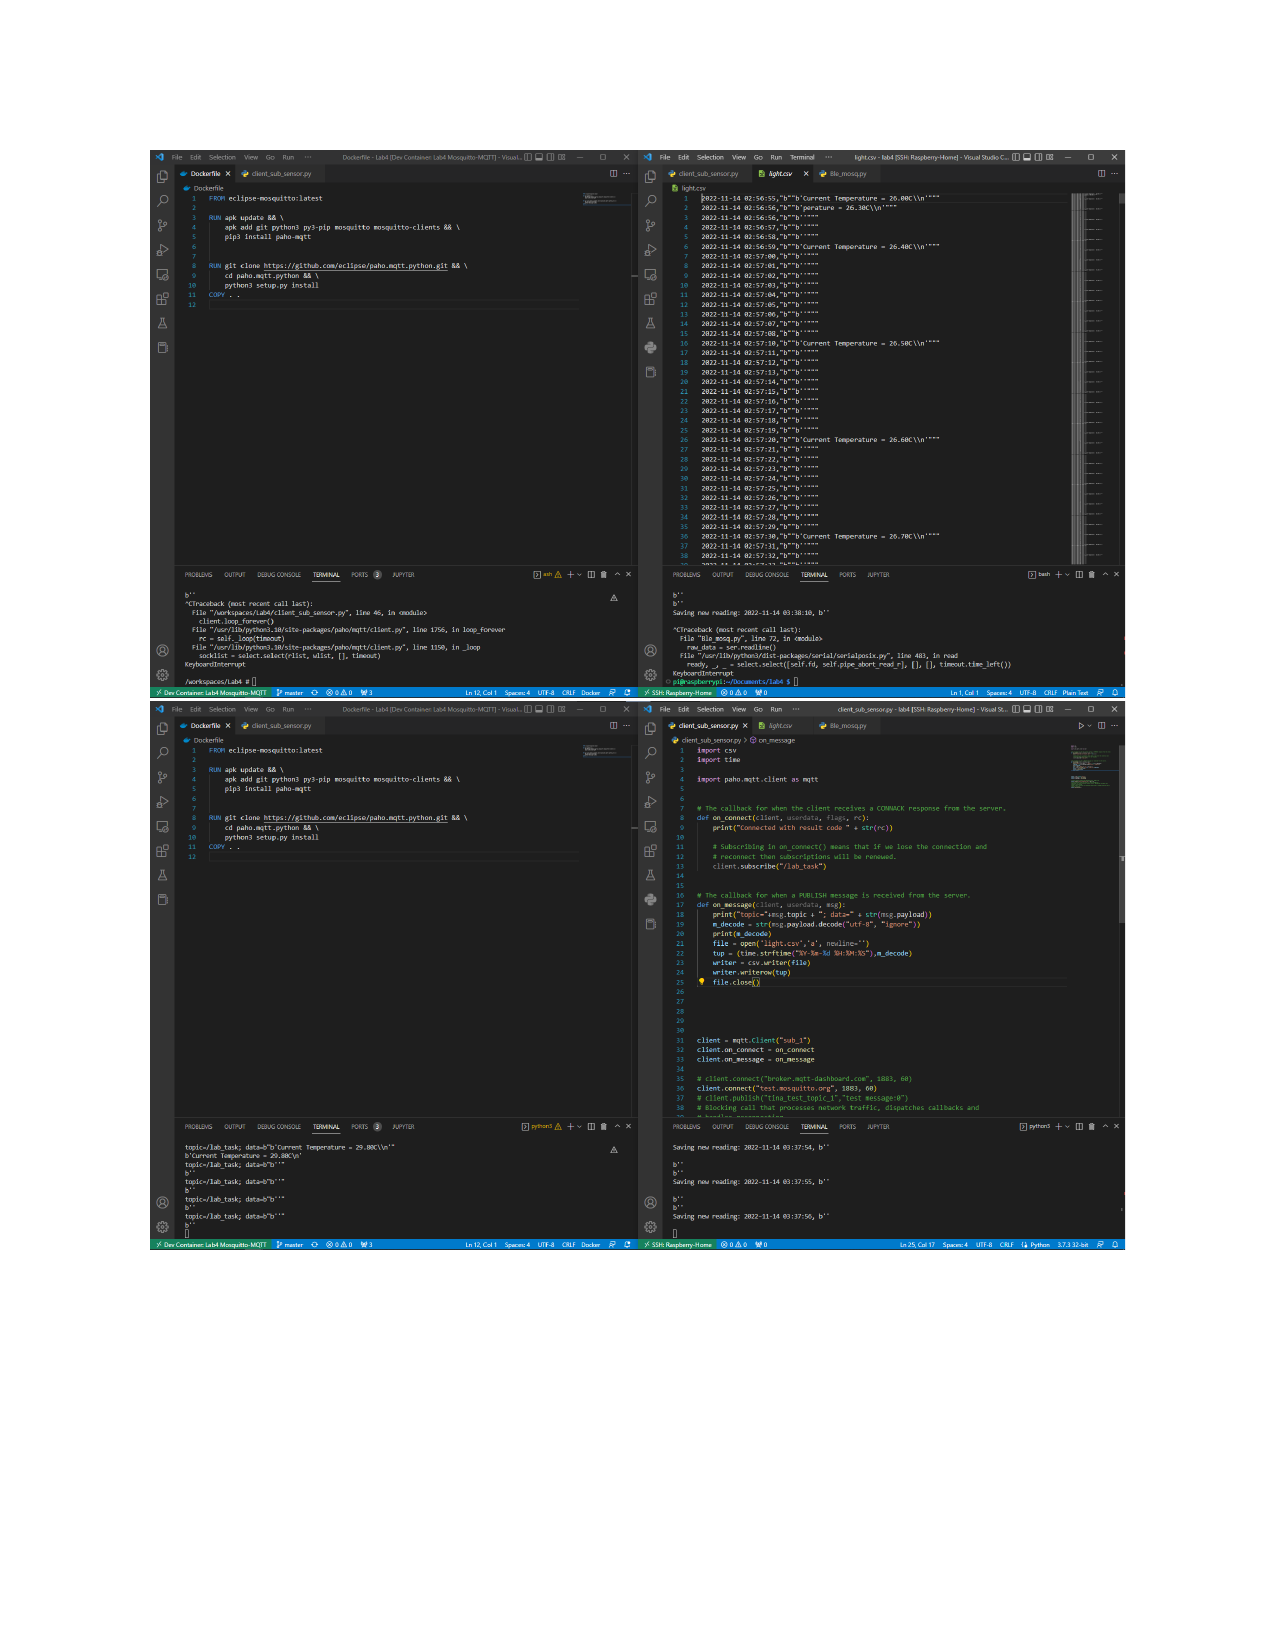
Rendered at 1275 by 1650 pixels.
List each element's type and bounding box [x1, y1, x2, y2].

picture [150, 701, 1125, 1250]
picture [150, 150, 1125, 698]
